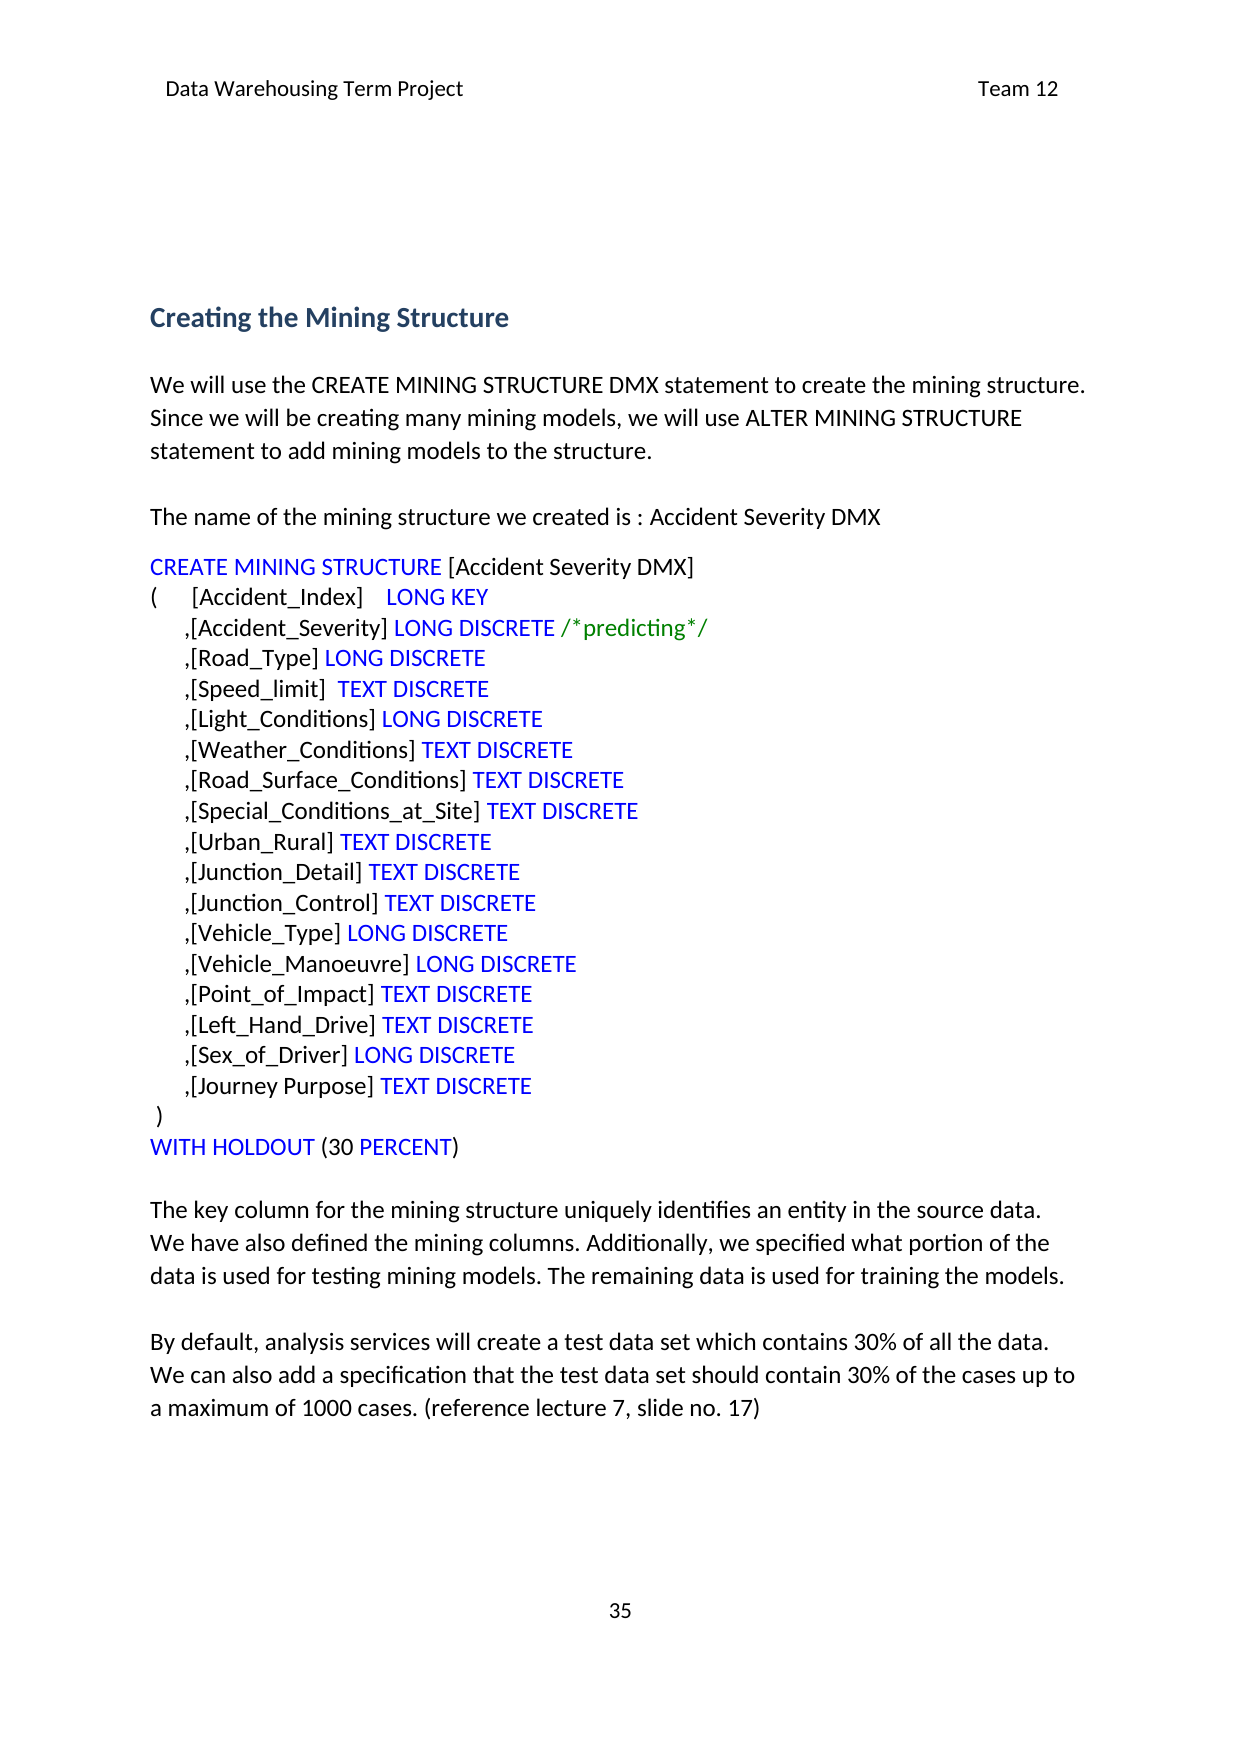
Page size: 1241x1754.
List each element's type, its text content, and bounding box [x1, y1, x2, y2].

text ,[Weather_Conditions] TEXT DISCRETE [150, 734, 1090, 764]
text ,[Light_Conditions] LONG DISCRETE [150, 703, 1090, 734]
text The key column for the mining structure uniquely identifies an entity in the source data. We have also defined the mining columns. Additionally, we specified what portion of the data is used for testing mining models. The remaining data is used for training the models. By default, analysis services will create a test data set which contains 30% of all the data. We can also add a specification that the test data set should contain 30% of the cases up to a maximum of 1000 cases. (reference lecture 7, slide no. 17) [150, 1161, 1090, 1452]
text ,[Junction_Detail] TEXT DISCRETE [150, 856, 1090, 887]
text ,[Vehicle_Type] LONG DISCRETE [150, 917, 1090, 948]
text ) [150, 1100, 1090, 1131]
text ,[Accident_Severity] LONG DISCRETE /*predicting*/ [150, 612, 1090, 642]
text ,[Left_Hand_Drive] TEXT DISCRETE [150, 1009, 1090, 1039]
text ,[Vehicle_Manoeuvre] LONG DISCRETE [150, 948, 1090, 978]
text ( [Accident_Index] LONG KEY [150, 581, 1090, 612]
text CREATE MINING STRUCTURE [Accident Severity DMX] [150, 551, 1090, 581]
text ,[Special_Conditions_at_Site] TEXT DISCRETE [150, 795, 1090, 826]
text ,[Road_Surface_Conditions] TEXT DISCRETE [150, 764, 1090, 795]
text ,[Sex_of_Driver] LONG DISCRETE [150, 1039, 1090, 1070]
text ,[Road_Type] LONG DISCRETE [150, 642, 1090, 673]
text ,[Point_of_Impact] TEXT DISCRETE [150, 978, 1090, 1009]
text ,[Junction_Control] TEXT DISCRETE [150, 887, 1090, 917]
text ,[Journey Purpose] TEXT DISCRETE [150, 1070, 1090, 1100]
text Creating the Mining Structure We will use the CREATE MINING STRUCTURE DMX statement to create the mining structure. Since we will be creating many mining models, we will use ALTER MINING STRUCTURE statement to add mining models to the structure. The name of the mining structure we created is : Accident Severity DMX [150, 299, 1090, 532]
text WITH HOLDOUT (30 PERCENT) [150, 1131, 1090, 1161]
text ,[Urban_Rural] TEXT DISCRETE [150, 826, 1090, 856]
text ,[Speed_limit] TEXT DISCRETE [150, 673, 1090, 703]
